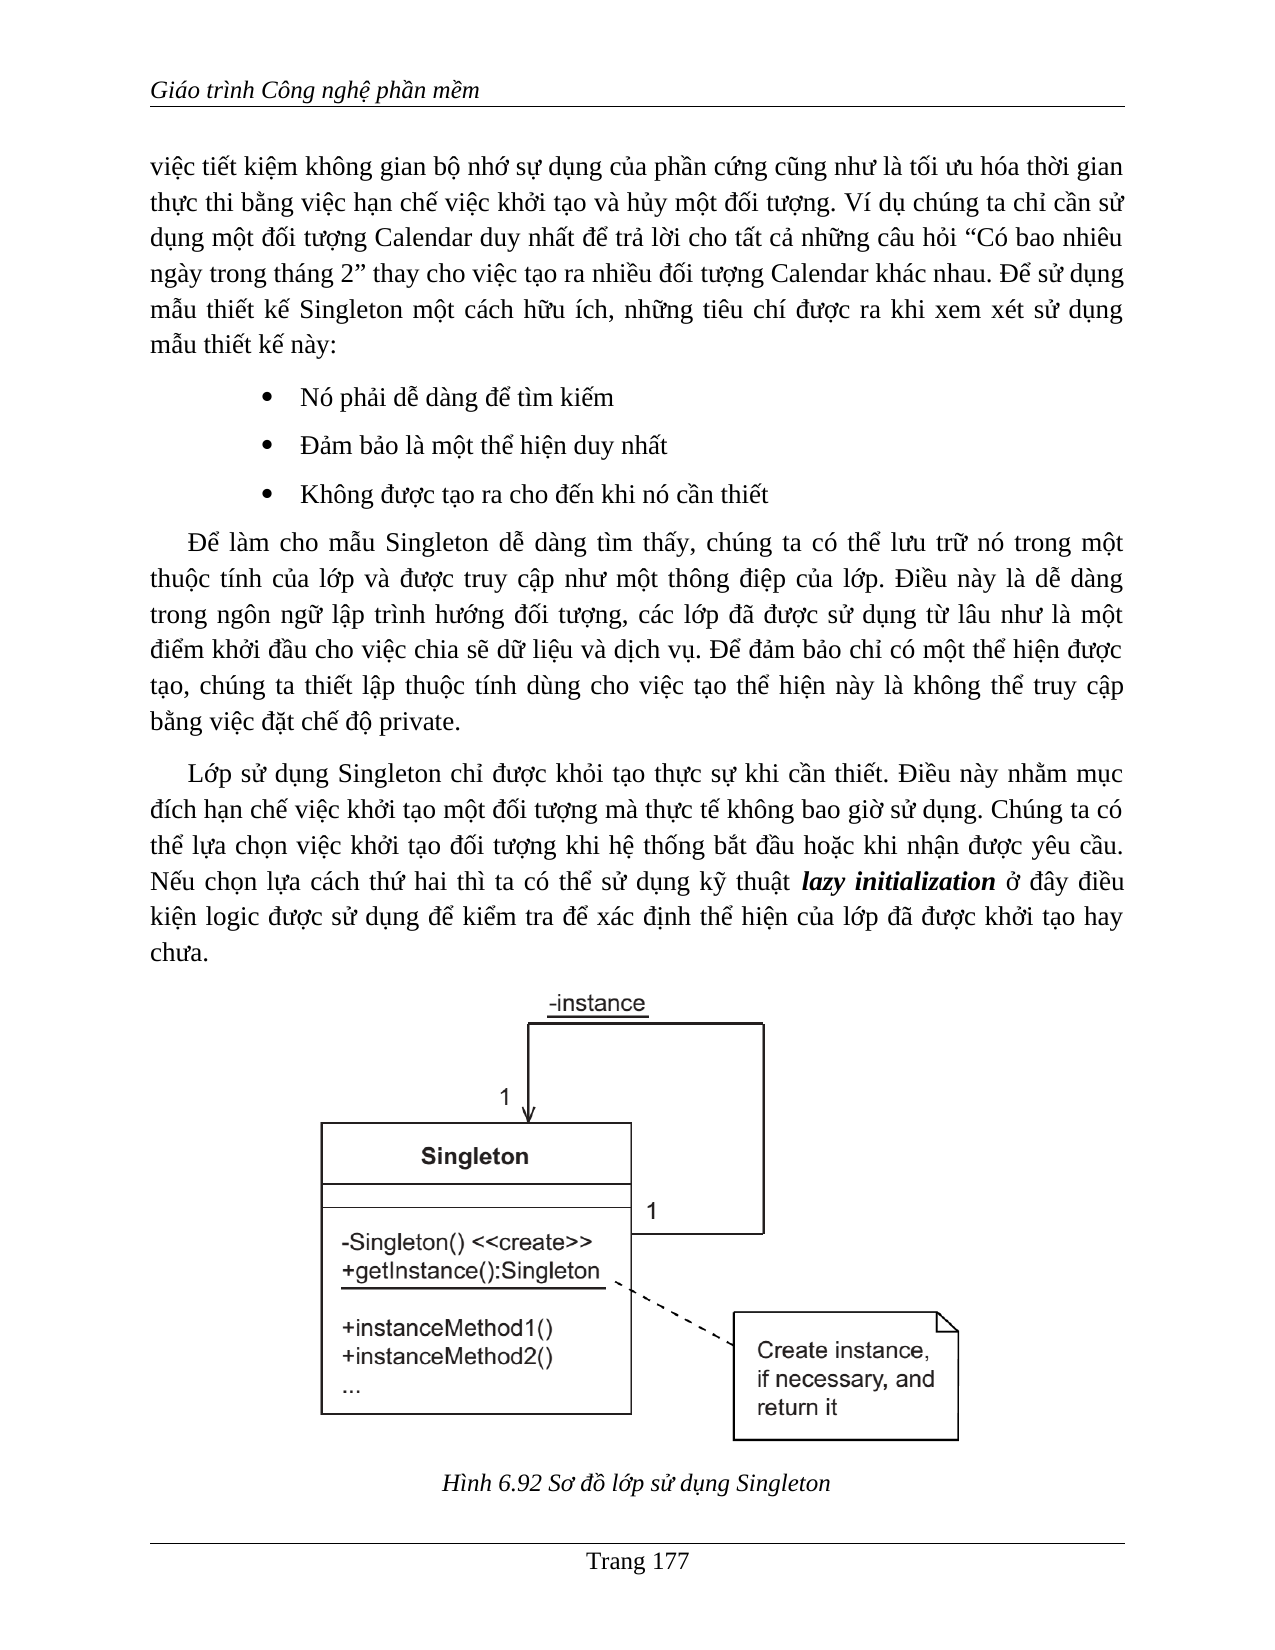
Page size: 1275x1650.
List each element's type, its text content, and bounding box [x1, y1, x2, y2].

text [150, 150, 1125, 360]
text Lớp sử dụng Singleton chỉ được khỏi tạo thực sự khi cần thiết. Điều này nhằm mục đích hạn chế việc khởi tạo một đối tượng mà thực tế không bao giờ sử dụng. Chúng ta có thể lựa chọn việc khởi tạo đối tượng khi hệ thống bắt đầu hoặc khi nhận được yêu cầu. Nếu chọn lựa cách thứ hai thì ta có thể sử dụng kỹ thuật lazy initialization ở đây điều kiện logic được sử dụng để kiểm tra để xác định thể hiện của lớp đã được khởi tạo hay chưa. [150, 757, 1125, 967]
picture [310, 988, 965, 1448]
list Không được tạo ra cho đến khi nó cần thiết [225, 478, 1125, 509]
text Để làm cho mẫu Singleton dễ dàng tìm thấy, chúng ta có thể lưu trữ nó trong một thuộc tính của lớp và được truy cập như một thông điệp của lớp. Điều này là dễ dàng trong ngôn ngữ lập trình hướng đối tượng, các lớp đã được sử dụng từ lâu như là một điểm khởi đầu cho việc chia sẽ dữ liệu và dịch vụ. Để đảm bảo chỉ có một thể hiện được tạo, chúng ta thiết lập thuộc tính dùng cho việc tạo thể hiện này là không thể truy cập bằng việc đặt chế độ private. [150, 526, 1125, 736]
list Nó phải dễ dàng để tìm kiếm [225, 381, 1125, 412]
list Đảm bảo là một thể hiện duy nhất [225, 429, 1125, 461]
